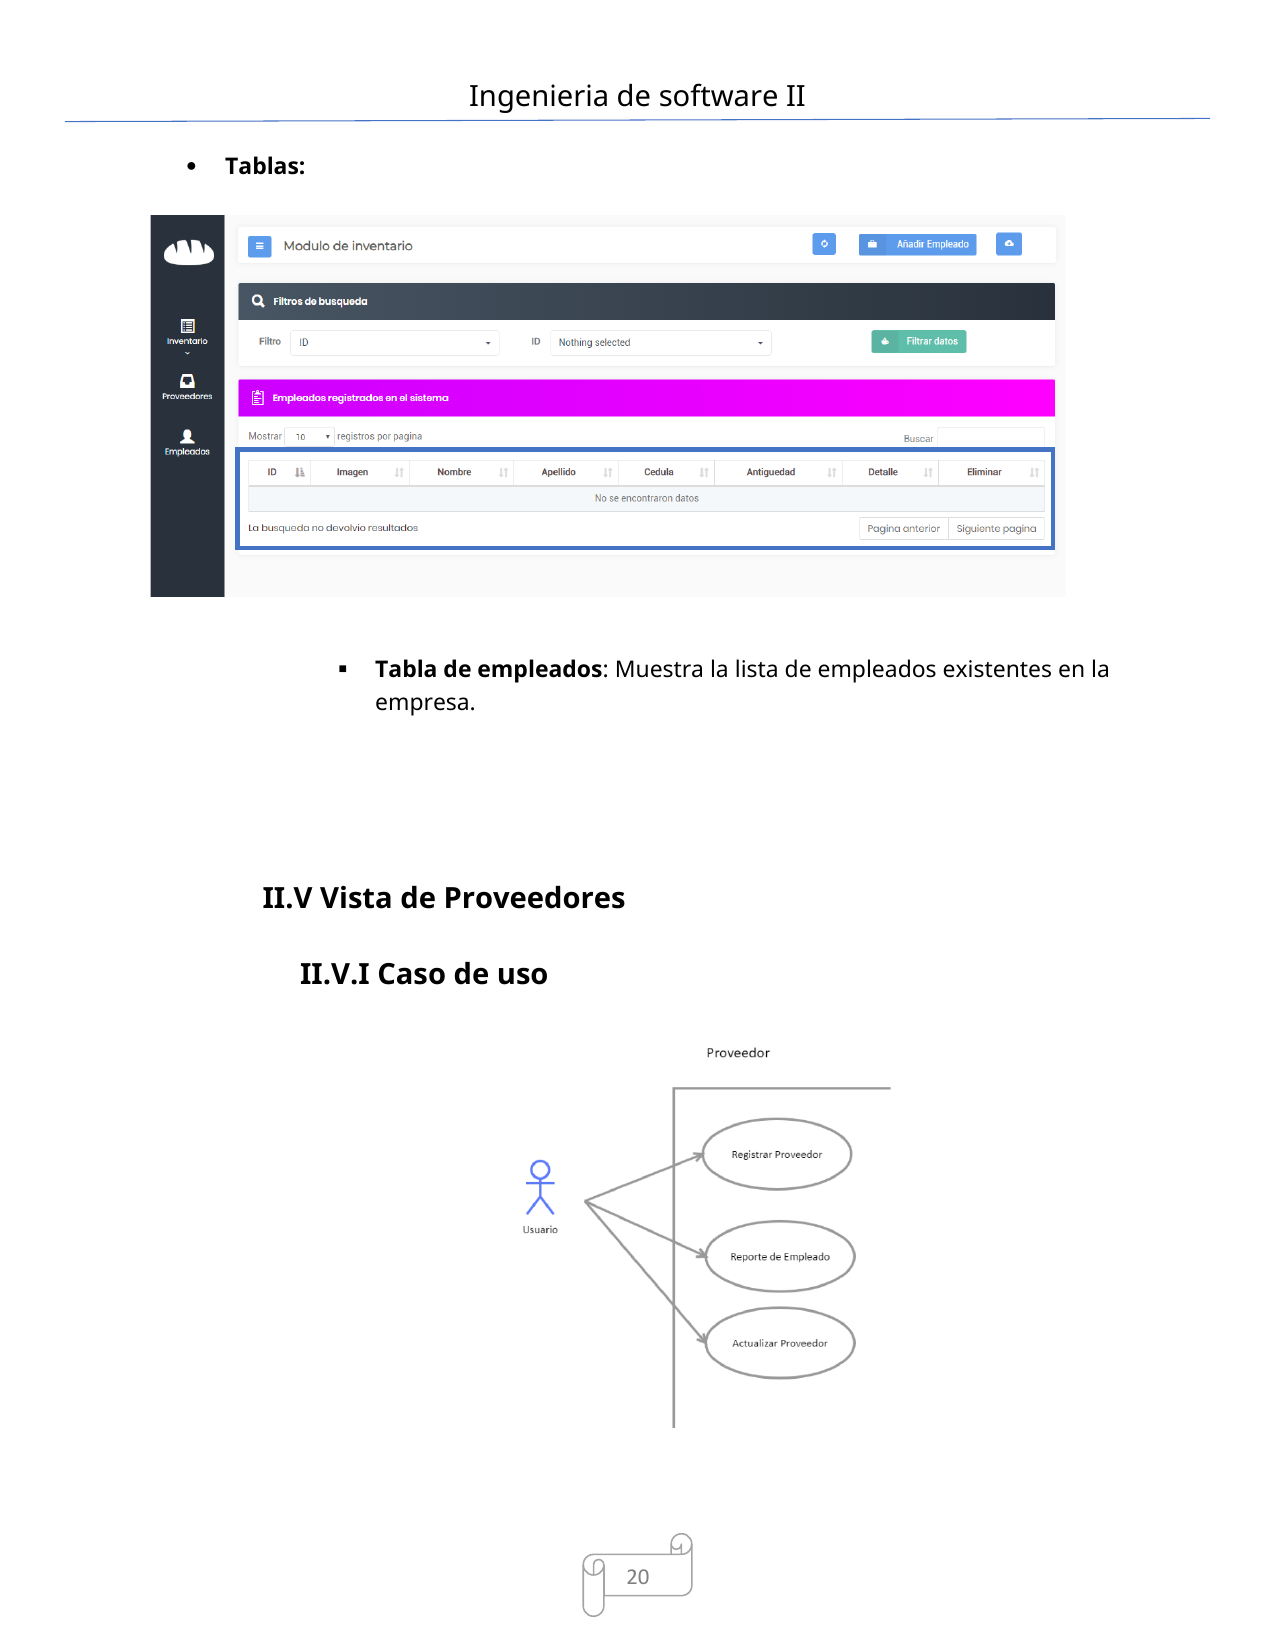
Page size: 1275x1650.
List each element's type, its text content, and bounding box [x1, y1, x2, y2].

text II.V.I Caso de uso [262, 953, 1125, 993]
text II.V Vista de Proveedores [262, 877, 1125, 917]
picture [496, 1044, 891, 1426]
picture [150, 215, 1065, 596]
list Tabla de empleados: Muestra la lista de empleados existentes en la empresa. [337, 652, 1125, 717]
list Tablas: [187, 150, 1125, 181]
